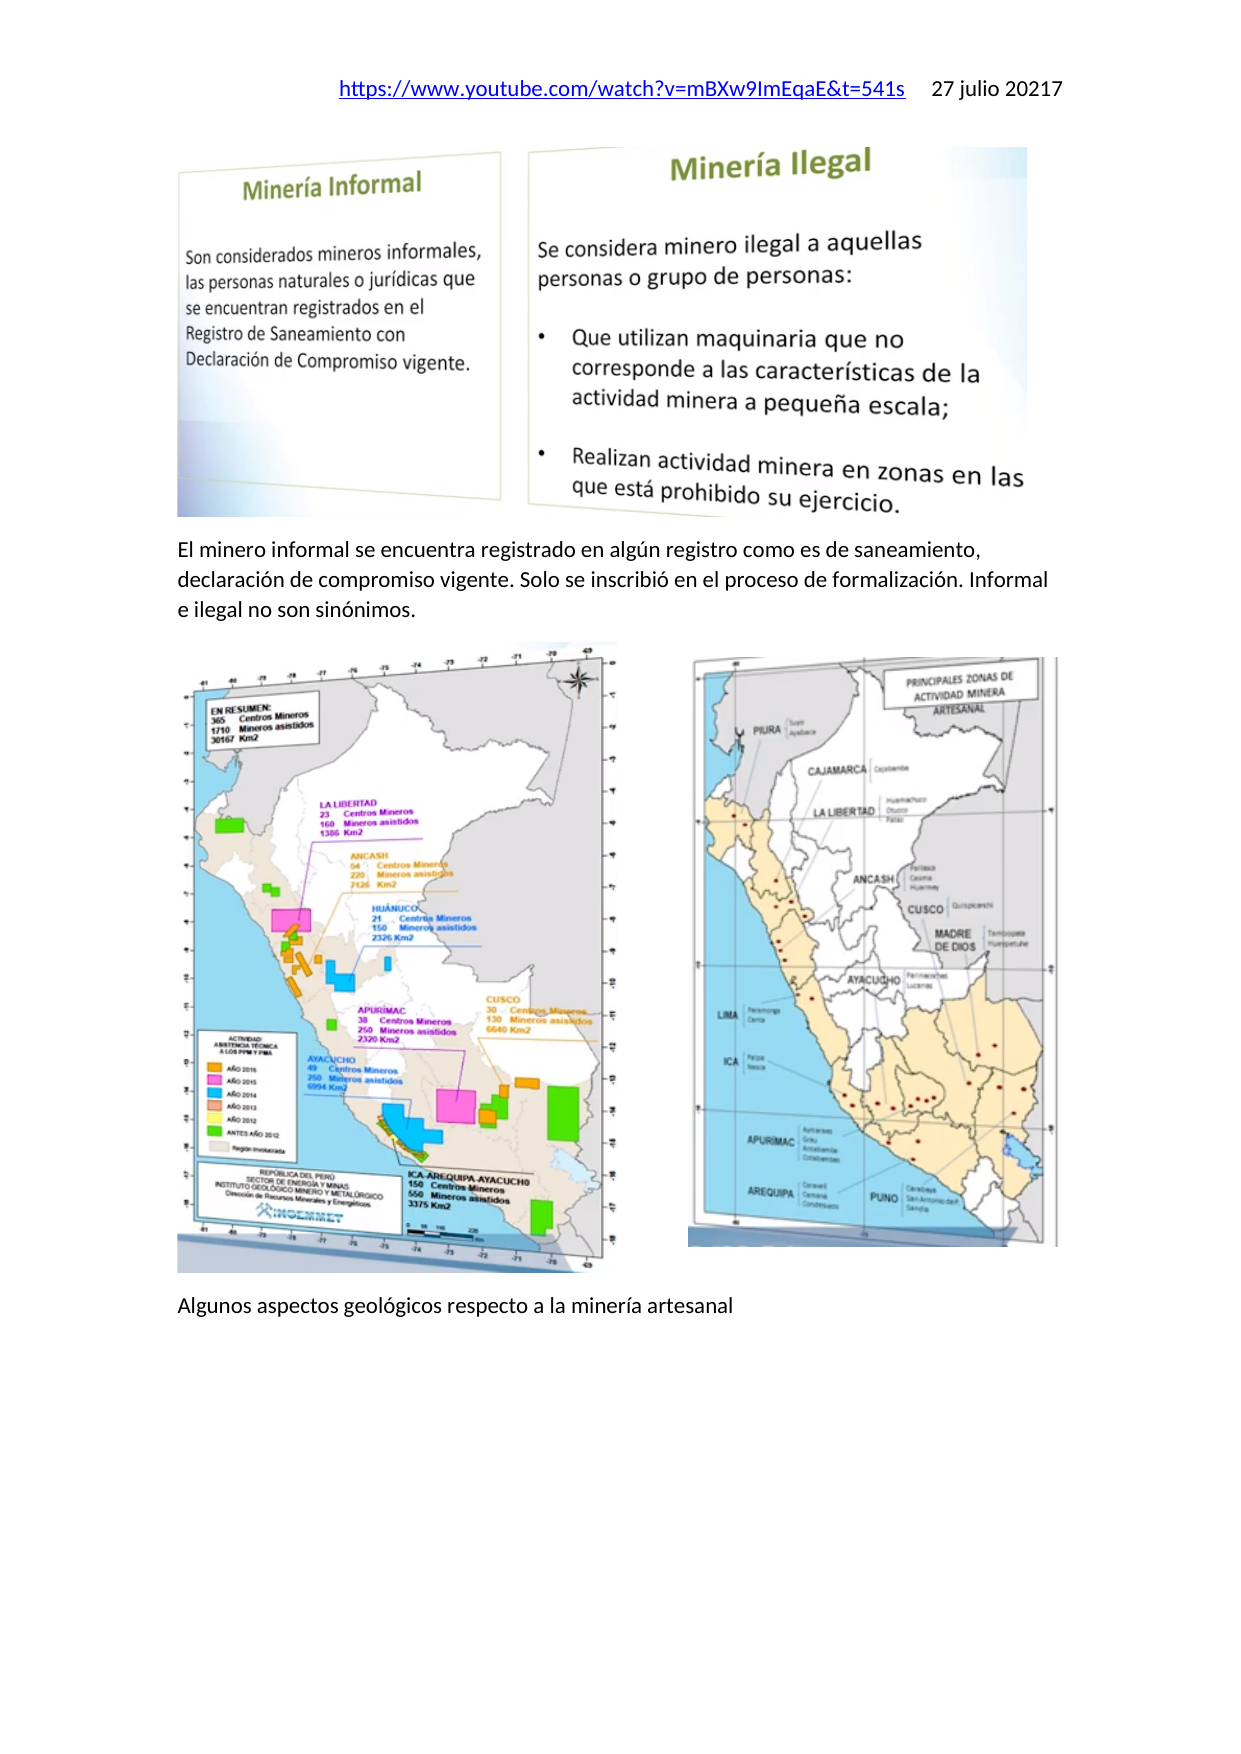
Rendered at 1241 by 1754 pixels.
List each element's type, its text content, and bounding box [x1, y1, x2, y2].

picture [177, 642, 618, 1273]
text Algunos aspectos geológicos respecto a la minería artesanal [177, 1291, 1063, 1319]
picture [688, 657, 1060, 1247]
picture [177, 147, 1028, 517]
text El minero informal se encuentra registrado en algún registro como es de saneamiento, declaración de compromiso vigente. Solo se inscribió en el proceso de formalización. Informal e ilegal no son sinónimos. [177, 535, 1063, 624]
